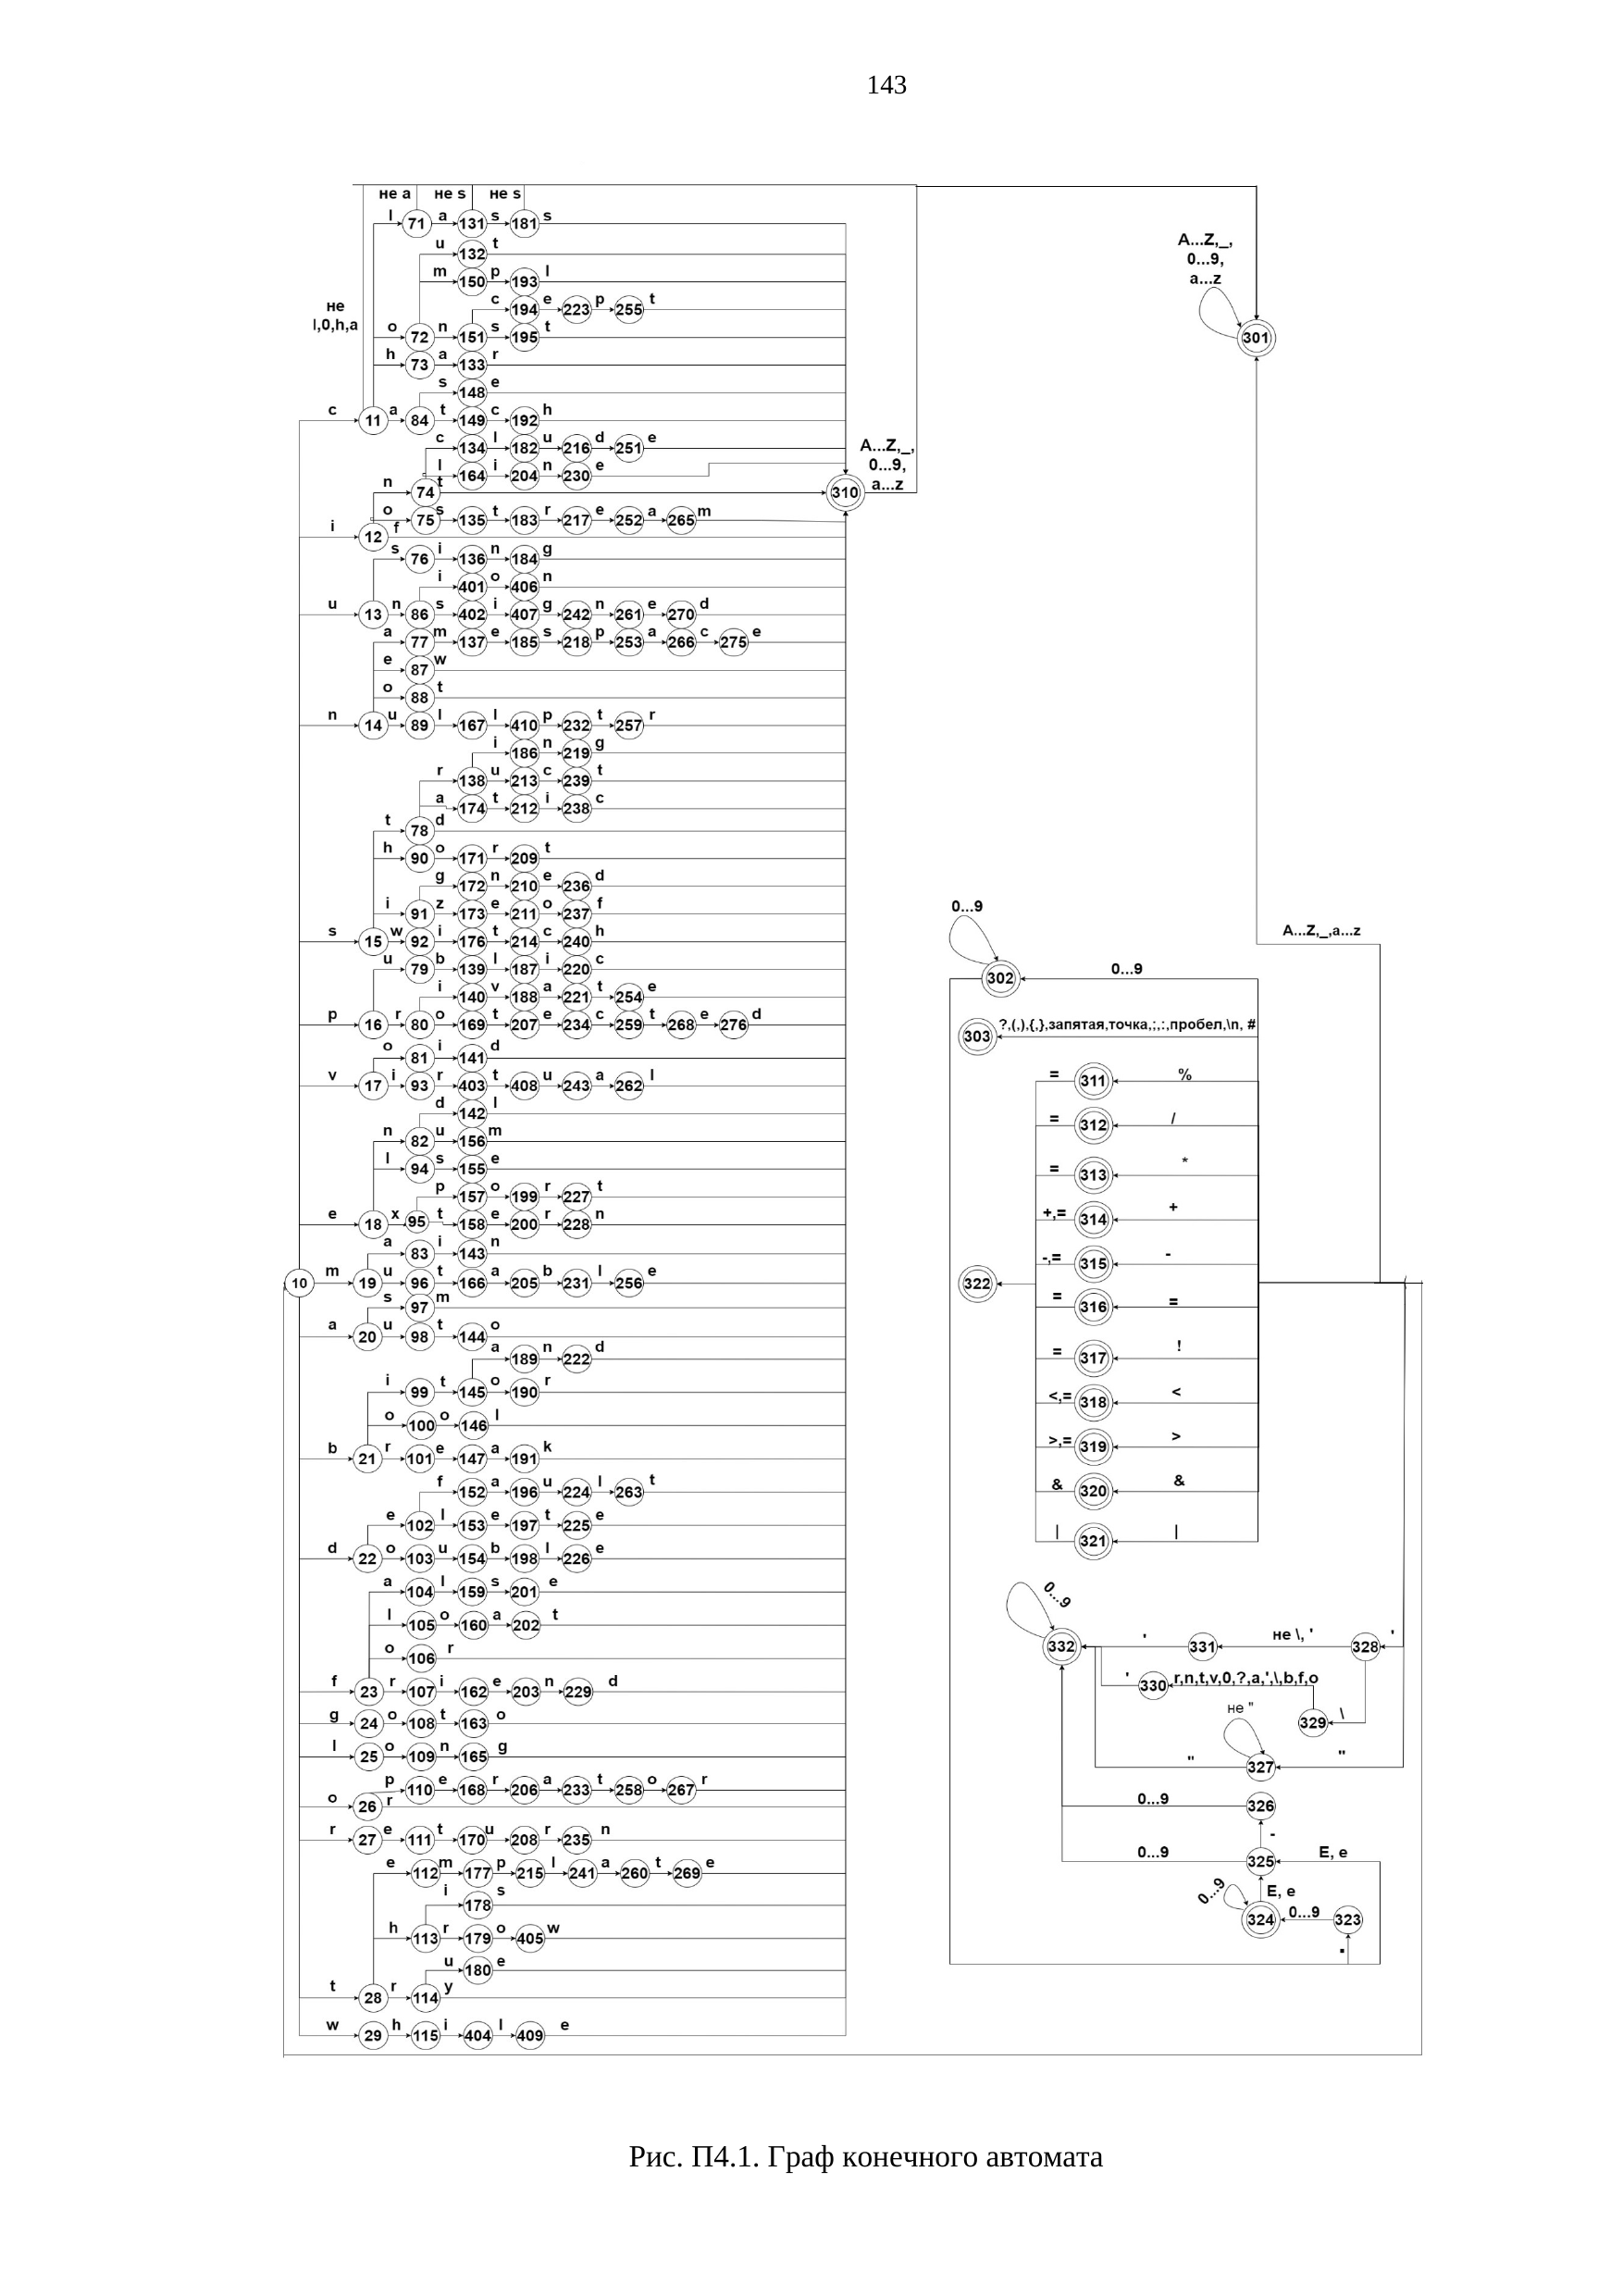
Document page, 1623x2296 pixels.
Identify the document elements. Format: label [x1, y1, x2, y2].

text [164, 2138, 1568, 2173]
picture [254, 161, 1479, 2115]
